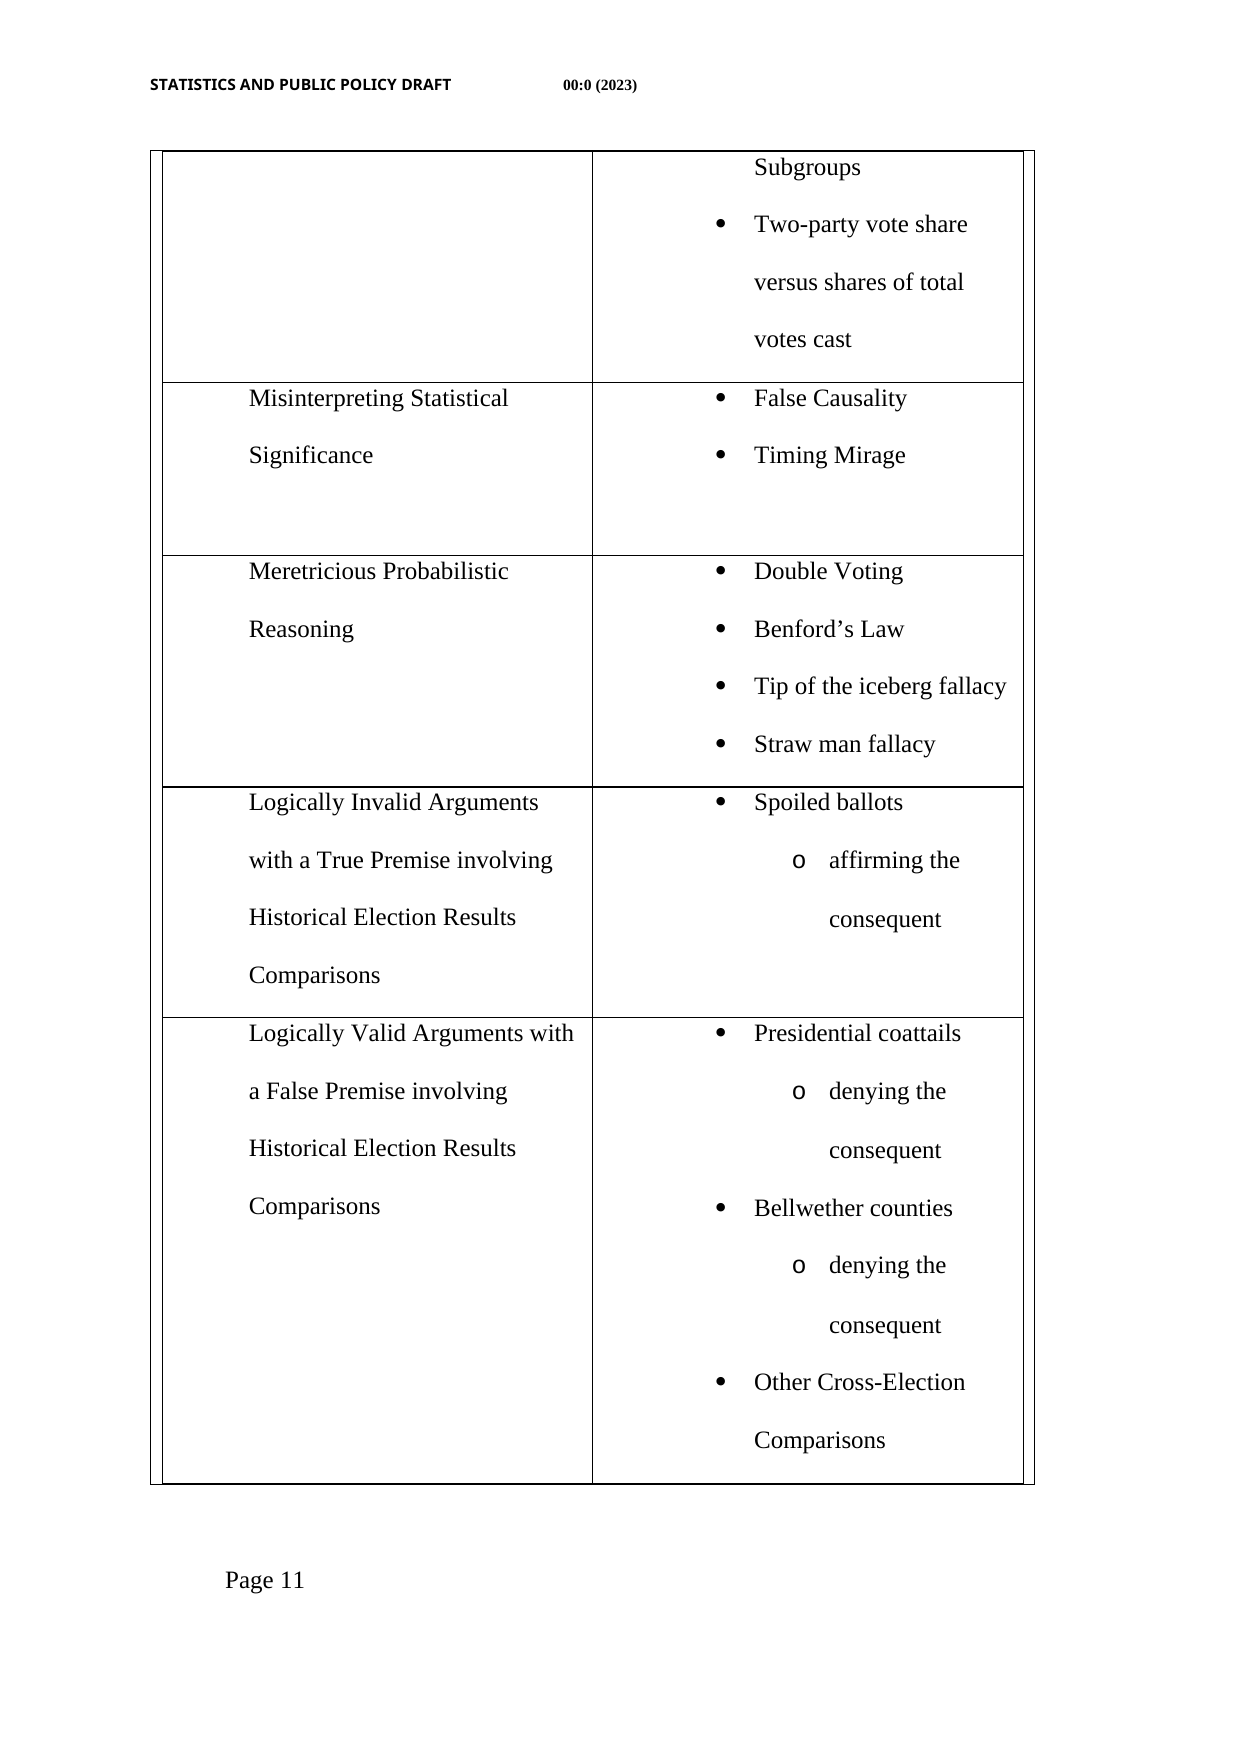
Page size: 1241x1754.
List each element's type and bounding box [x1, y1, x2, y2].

table_cell [593, 556, 1023, 786]
table_cell [163, 152, 592, 382]
table_cell [163, 788, 592, 1017]
table_cell [151, 151, 162, 1483]
table_cell [163, 556, 592, 786]
table_cell [163, 1018, 592, 1483]
table_cell [593, 788, 1023, 1017]
table_cell [593, 1018, 1023, 1483]
table_cell [1024, 151, 1034, 1483]
table_cell [593, 383, 1023, 555]
table_cell [593, 152, 1023, 382]
table_cell [163, 383, 592, 555]
